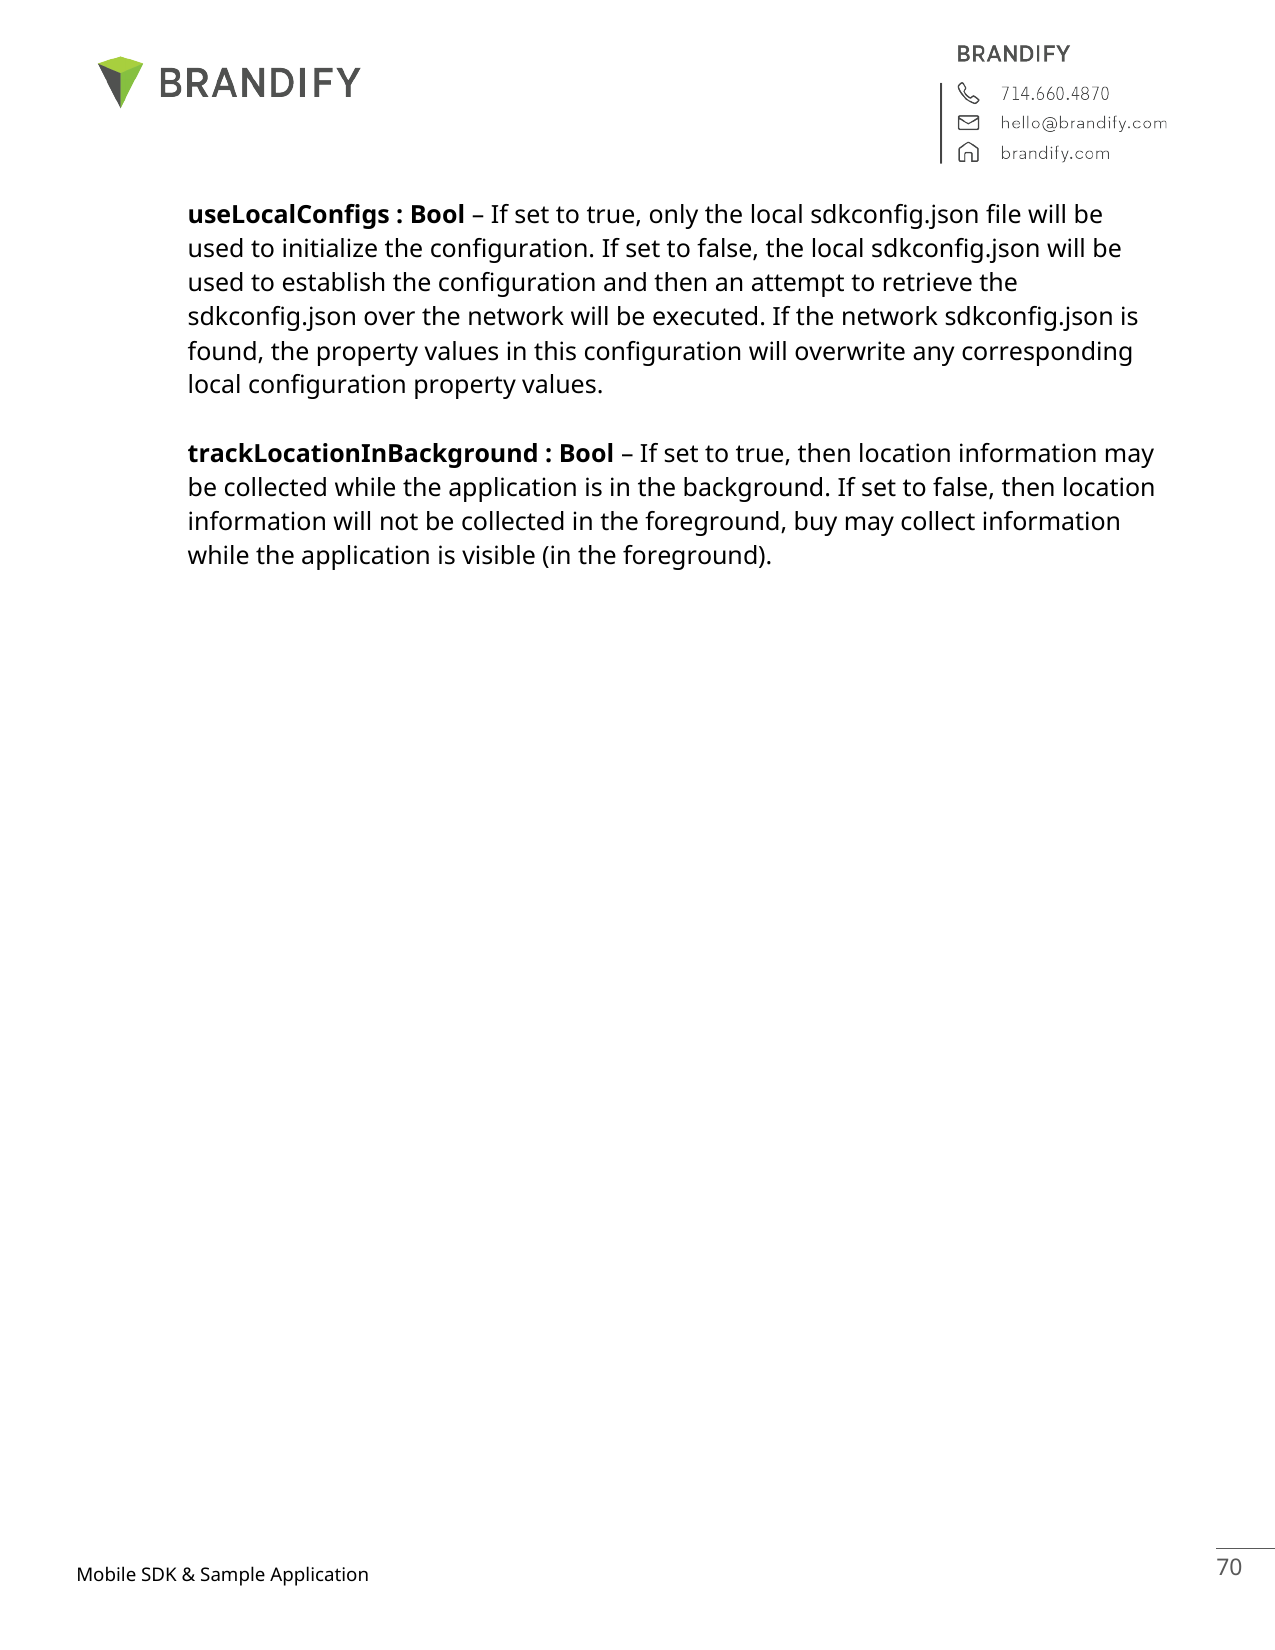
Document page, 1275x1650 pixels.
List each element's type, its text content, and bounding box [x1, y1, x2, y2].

picture [34, 16, 1275, 186]
text trackLocationInBackground : Bool – If set to true, then location information may be collected while the application is in the background. If set to false, then location information will not be collected in the foreground, buy may collect information while the application is visible (in the foreground). [187, 435, 1162, 572]
text useLocalConfigs : Bool – If set to true, only the local sdkconfig.json file will be used to initialize the configuration. If set to false, the local sdkconfig.json will be used to establish the configuration and then an attempt to retrieve the sdkconfig.json over the network will be executed. If the network sdkconfig.json is found, the property values in this configuration will overwrite any corresponding local configuration property values. [187, 197, 1162, 401]
